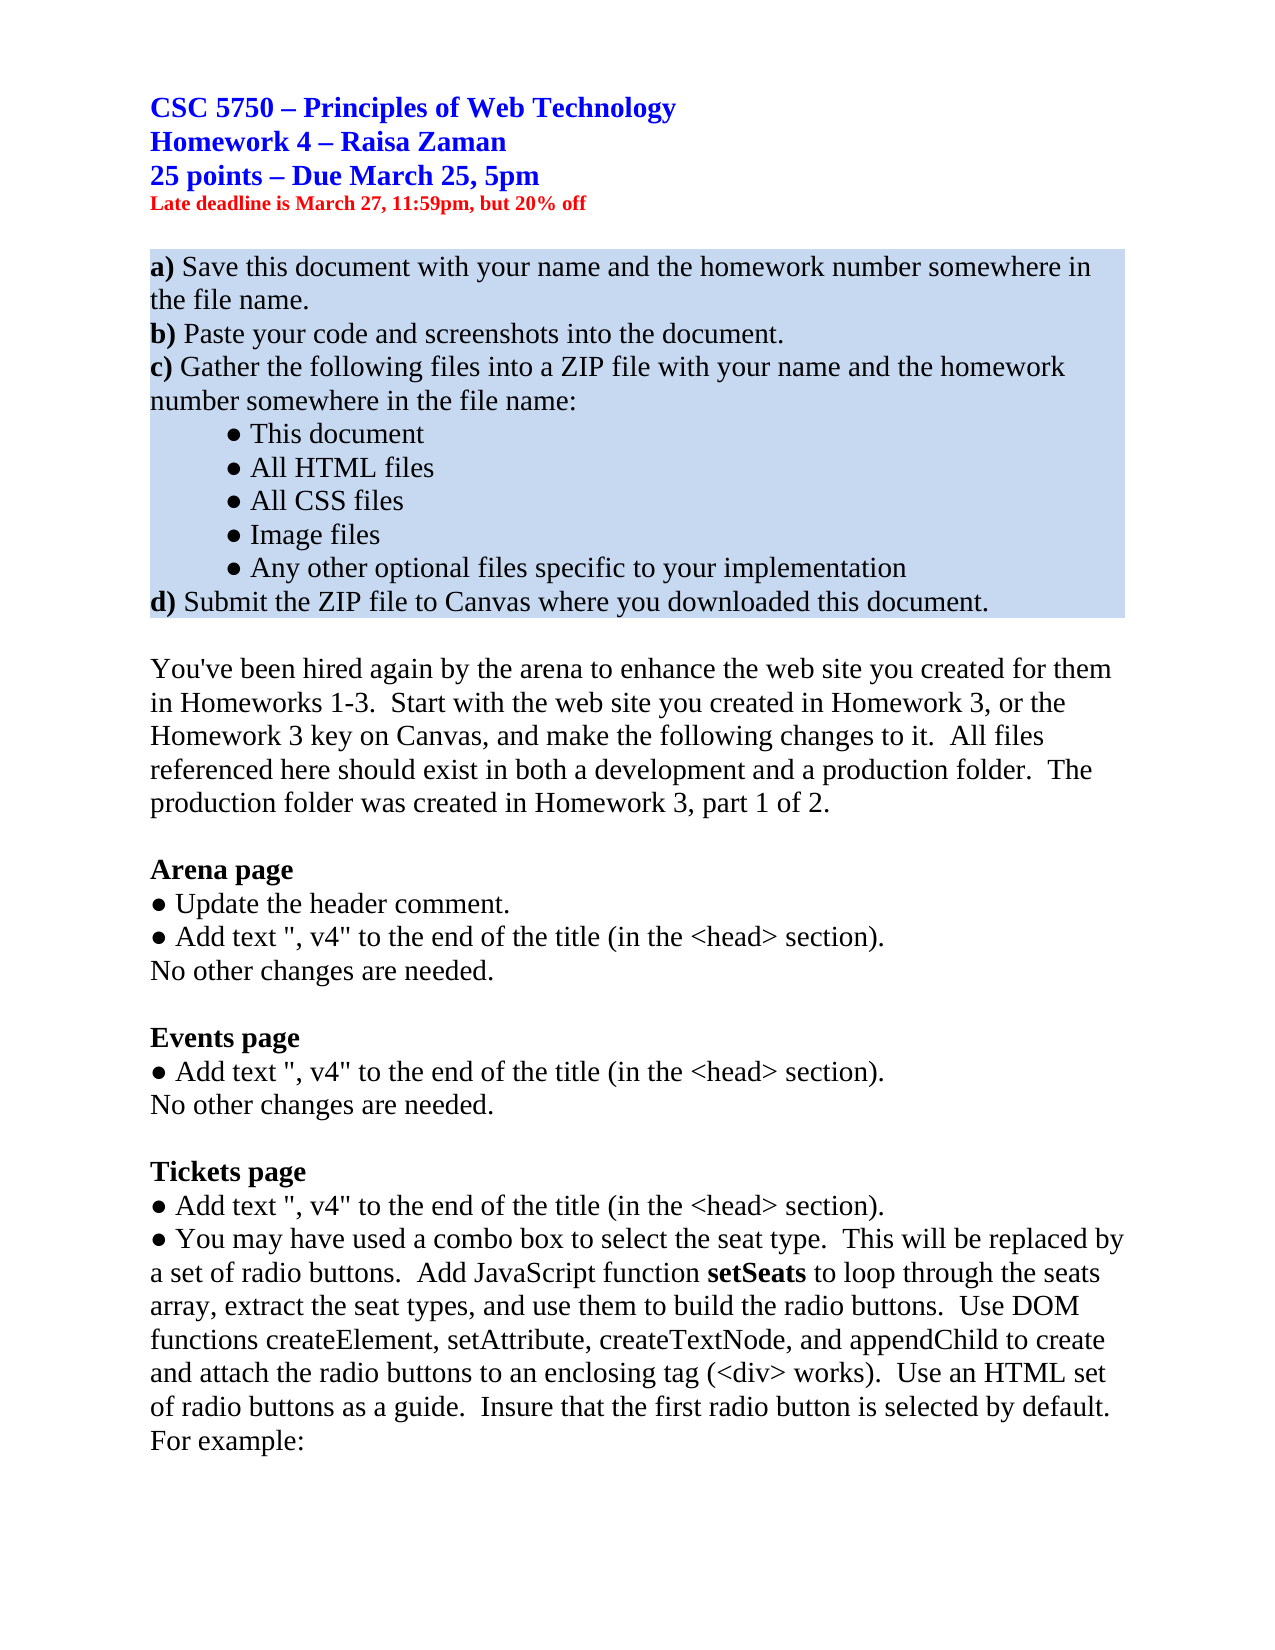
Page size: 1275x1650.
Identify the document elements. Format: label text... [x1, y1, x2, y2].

text ● Add text ", v4" to the end of the title (in the <head> section). [150, 919, 1125, 953]
text No other changes are needed. [150, 953, 1125, 987]
text CSC 5750 – Principles of Web Technology [150, 91, 1125, 124]
text Homework 4 – Raisa Zaman [150, 124, 1125, 158]
text c) Gather the following files into a ZIP file with your name and the homework number somewhere in the file name: [150, 349, 1125, 416]
text Arena page [150, 852, 1125, 886]
text d) Submit the ZIP file to Canvas where you downloaded this document. [150, 584, 1125, 618]
text ● You may have used a combo box to select the seat type. This will be replaced by a set of radio buttons. Add JavaScript function setSeats to loop through the seats array, extract the seat types, and use them to build the radio buttons. Use DOM functions createElement, setAttribute, createTextNode, and appendChild to create and attach the radio buttons to an enclosing tag (<div> works). Use an HTML set of radio buttons as a guide. Insure that the first radio button is selected by default. For example: [150, 1221, 1125, 1456]
text ● All HTML files [150, 450, 1125, 483]
text a) Save this document with your name and the homework number somewhere in the file name. [150, 249, 1125, 316]
text ● Any other optional files specific to your implementation [150, 551, 1125, 584]
text b) Paste your code and screenshots into the document. [150, 316, 1125, 349]
text ● All CSS files [150, 483, 1125, 517]
text ● Add text ", v4" to the end of the title (in the <head> section). [150, 1054, 1125, 1087]
text ● This document [150, 416, 1125, 450]
text Late deadline is March 27, 11:59pm, but 20% off [150, 191, 1125, 215]
text ● Add text ", v4" to the end of the title (in the <head> section). [150, 1188, 1125, 1221]
text ● Update the header comment. [150, 886, 1125, 919]
text You've been hired again by the arena to enhance the web site you created for them in Homeworks 1-3. Start with the web site you created in Homework 3, or the Homework 3 key on Canvas, and make the following changes to it. All files referenced here should exist in both a development and a production folder. The production folder was created in Homework 3, part 1 of 2. [150, 651, 1125, 819]
text ● Image files [150, 517, 1125, 551]
text Events page [150, 1020, 1125, 1054]
text Tickets page [150, 1154, 1125, 1188]
text No other changes are needed. [150, 1087, 1125, 1121]
text 25 points – Due March 25, 5pm [150, 158, 1125, 191]
